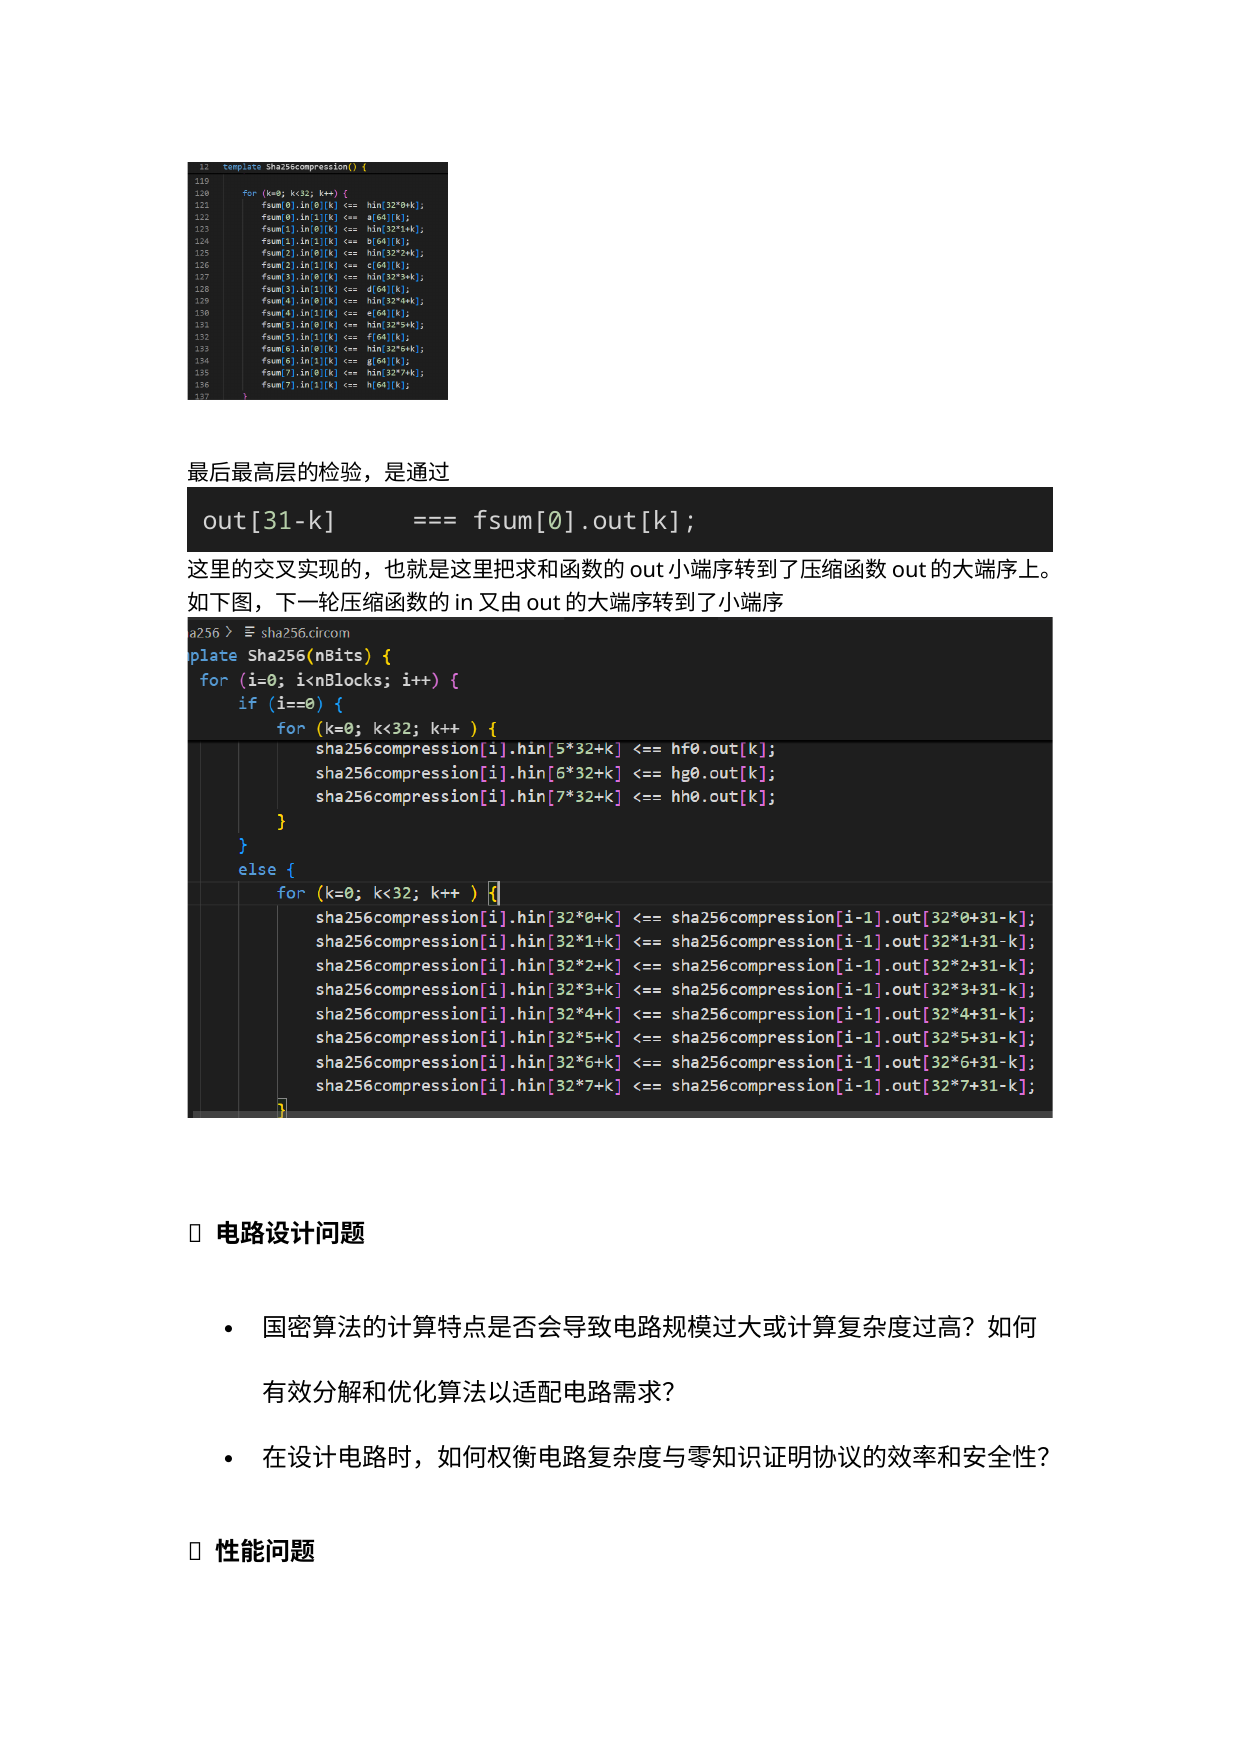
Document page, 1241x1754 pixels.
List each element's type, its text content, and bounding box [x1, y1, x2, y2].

text 最后最高层的检验，是通过 [187, 454, 1053, 487]
text  性能问题 [187, 1517, 1053, 1582]
list 国密算法的计算特点是否会导致电路规模过大或计算复杂度过高？如何有效分解和优化算法以适配电路需求？ [225, 1293, 1053, 1423]
picture [187, 617, 1053, 1118]
text 这里的交叉实现的，也就是这里把求和函数的out小端序转到了压缩函数out的大端序上。 [187, 552, 1053, 584]
text 如下图，下一轮压缩函数的in又由out的大端序转到了小端序 [187, 584, 1053, 617]
text  电路设计问题 [187, 1199, 1053, 1264]
list 在设计电路时，如何权衡电路复杂度与零知识证明协议的效率和安全性？ [225, 1423, 1053, 1488]
picture [187, 162, 448, 400]
text out[31-k] === fsum[0].out[k]; [187, 487, 1053, 552]
